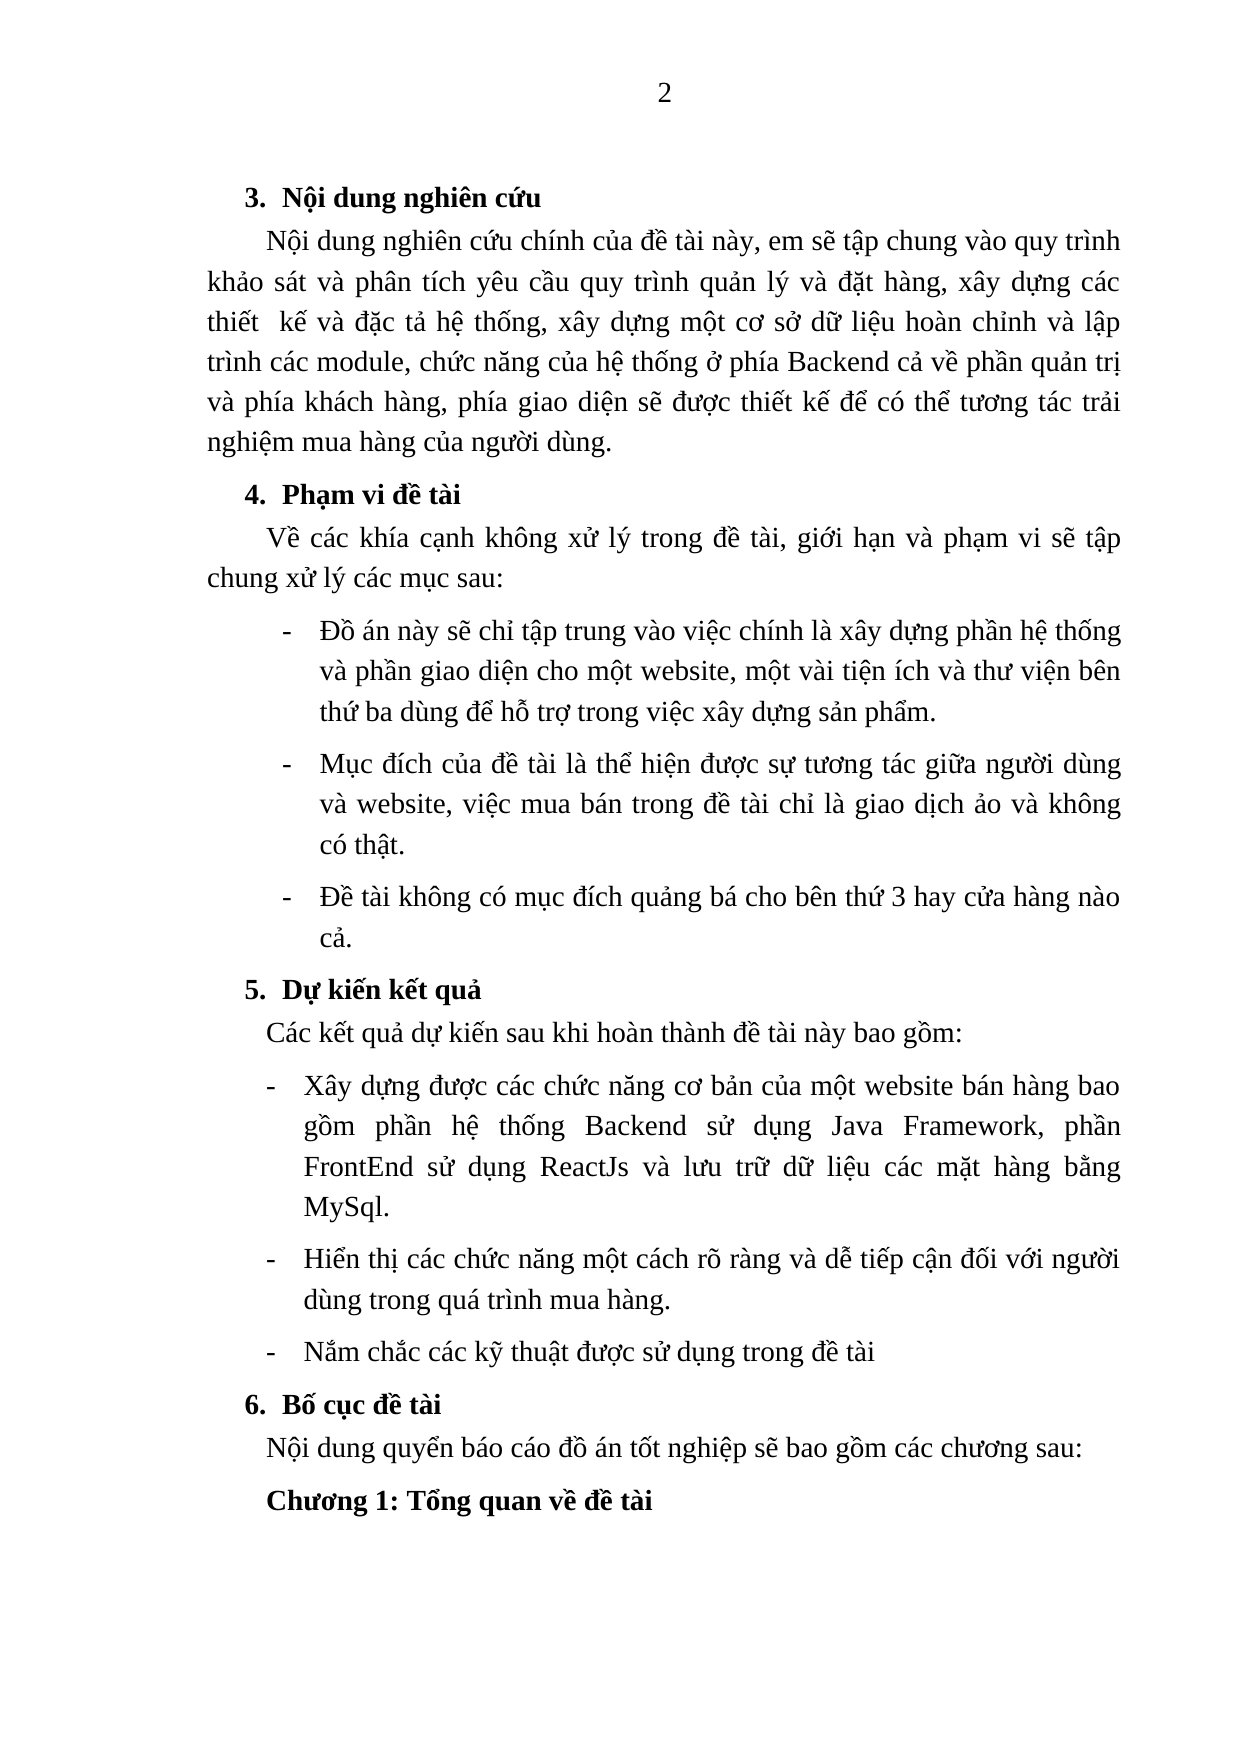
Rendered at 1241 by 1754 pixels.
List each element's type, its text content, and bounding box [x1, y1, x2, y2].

list Đề tài không có mục đích quảng bá cho bên thứ 3 hay cửa hàng nào cả. [282, 879, 1122, 953]
subtitle Phạm vi đề tài [244, 477, 1122, 511]
text Nội dung quyển báo cáo đồ án tốt nghiệp sẽ bao gồm các chương sau: [207, 1430, 1122, 1464]
list Mục đích của đề tài là thể hiện được sự tương tác giữa người dùng và website, việc mua bán trong đề tài chỉ là giao dịch ảo và không có thật. [282, 746, 1122, 860]
subtitle Bố cục đề tài [244, 1387, 1122, 1421]
list Hiển thị các chức năng một cách rõ ràng và dễ tiếp cận đối với người dùng trong quá trình mua hàng. [266, 1242, 1122, 1315]
subtitle Nội dung nghiên cứu [244, 180, 1122, 214]
text Các kết quả dự kiến sau khi hoàn thành đề tài này bao gồm: [207, 1016, 1122, 1049]
list Xây dựng được các chức năng cơ bản của một website bán hàng bao gồm phần hệ thống Backend sử dụng Java Framework, phần FrontEnd sử dụng ReactJs và lưu trữ dữ liệu các mặt hàng bằng MySql. [266, 1068, 1122, 1222]
text Về các khía cạnh không xử lý trong đề tài, giới hạn và phạm vi sẽ tập chung xử lý các mục sau: [207, 520, 1122, 594]
list Đồ án này sẽ chỉ tập trung vào việc chính là xây dựng phần hệ thống và phần giao diện cho một website, một vài tiện ích và thư viện bên thứ ba dùng để hỗ trợ trong việc xây dựng sản phẩm. [282, 613, 1122, 727]
subtitle Dự kiến kết quả [244, 972, 1122, 1006]
text Nội dung nghiên cứu chính của đề tài này, em sẽ tập chung vào quy trình khảo sát và phân tích yêu cầu quy trình quản lý và đặt hàng, xây dựng các thiết kế và đặc tả hệ thống, xây dựng một cơ sở dữ liệu hoàn chỉnh và lập trình các module, chức năng của hệ thống ở phía Backend cả về phần quản trị và phía khách hàng, phía giao diện sẽ được thiết kế để có thể tương tác trải nghiệm mua hàng của người dùng. [207, 223, 1122, 458]
text Chương 1: Tổng quan về đề tài [207, 1483, 1122, 1517]
list Nắm chắc các kỹ thuật được sử dụng trong đề tài [266, 1334, 1122, 1368]
